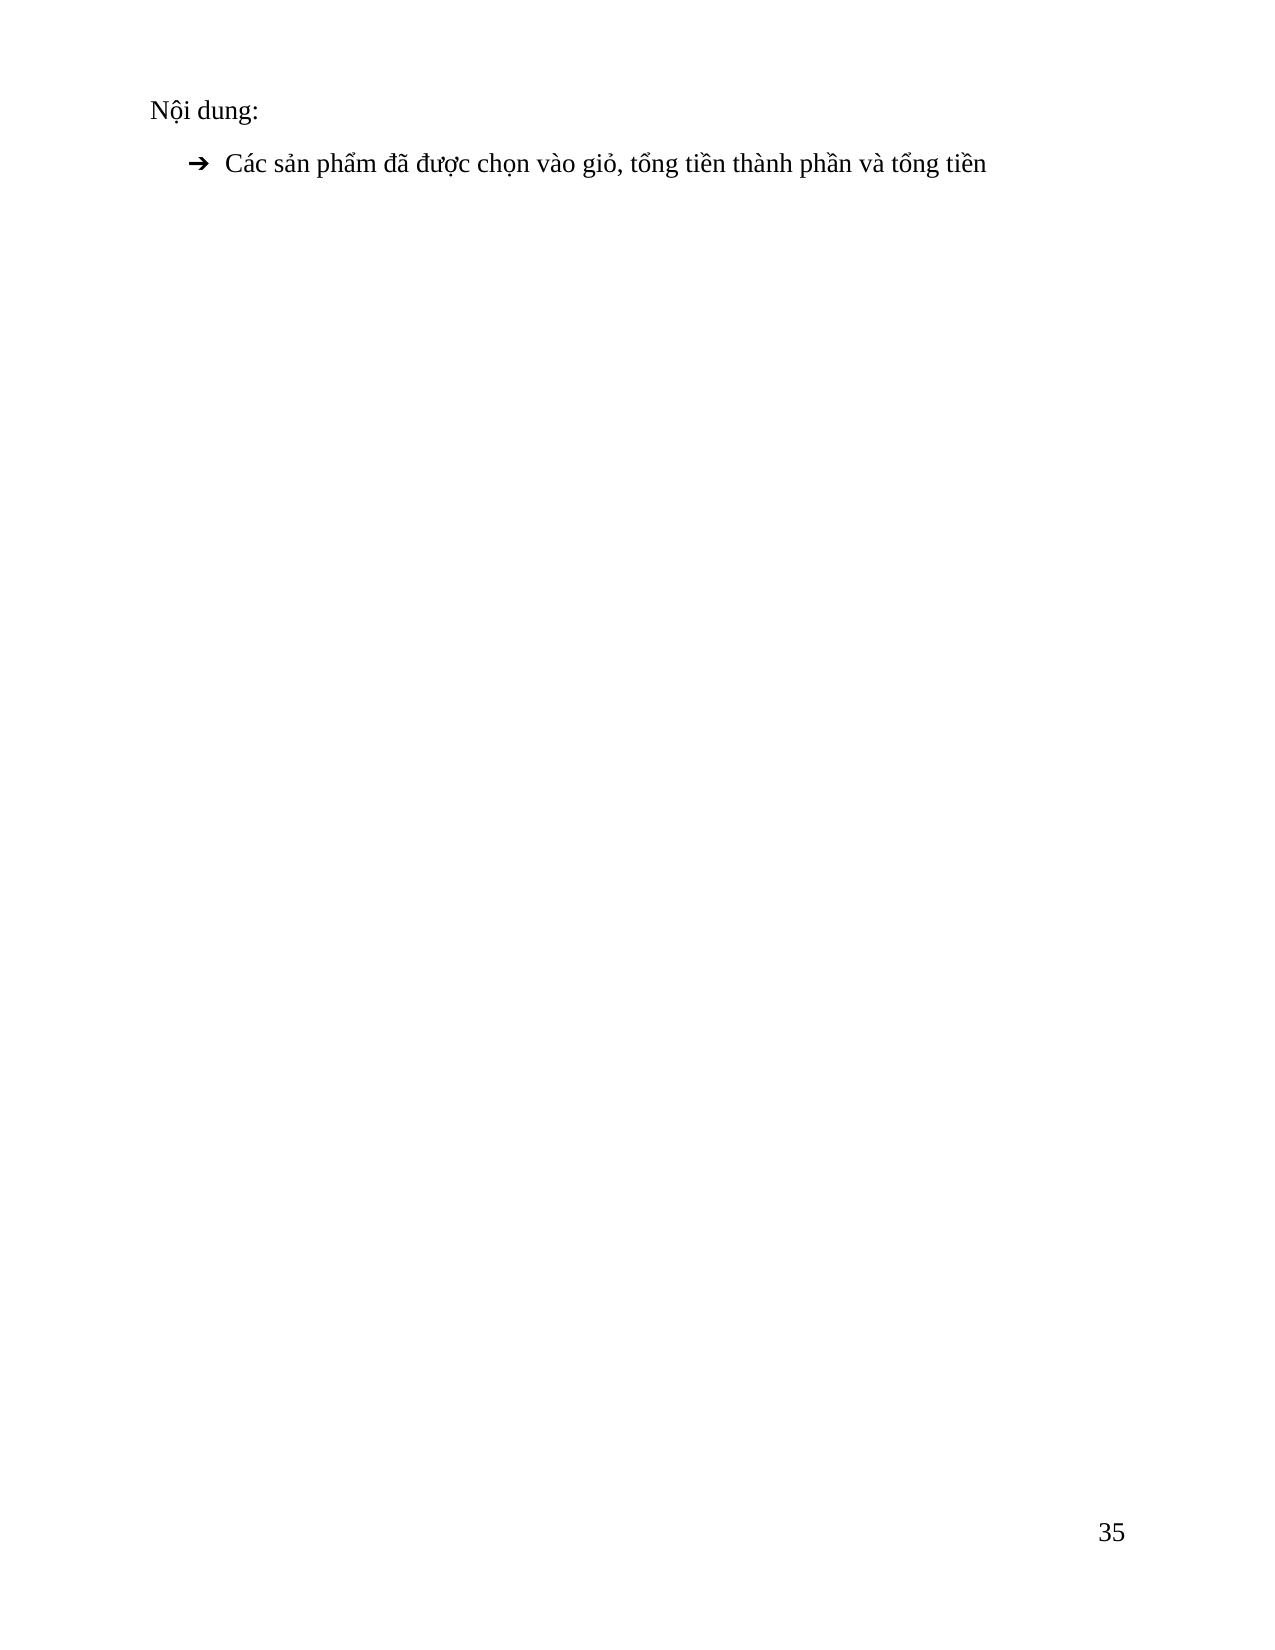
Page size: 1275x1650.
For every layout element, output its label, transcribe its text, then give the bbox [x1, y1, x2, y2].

text Nội dung: [150, 94, 1125, 125]
list Các sản phẩm đã được chọn vào giỏ, tổng tiền thành phần và tổng tiền [187, 147, 1125, 178]
